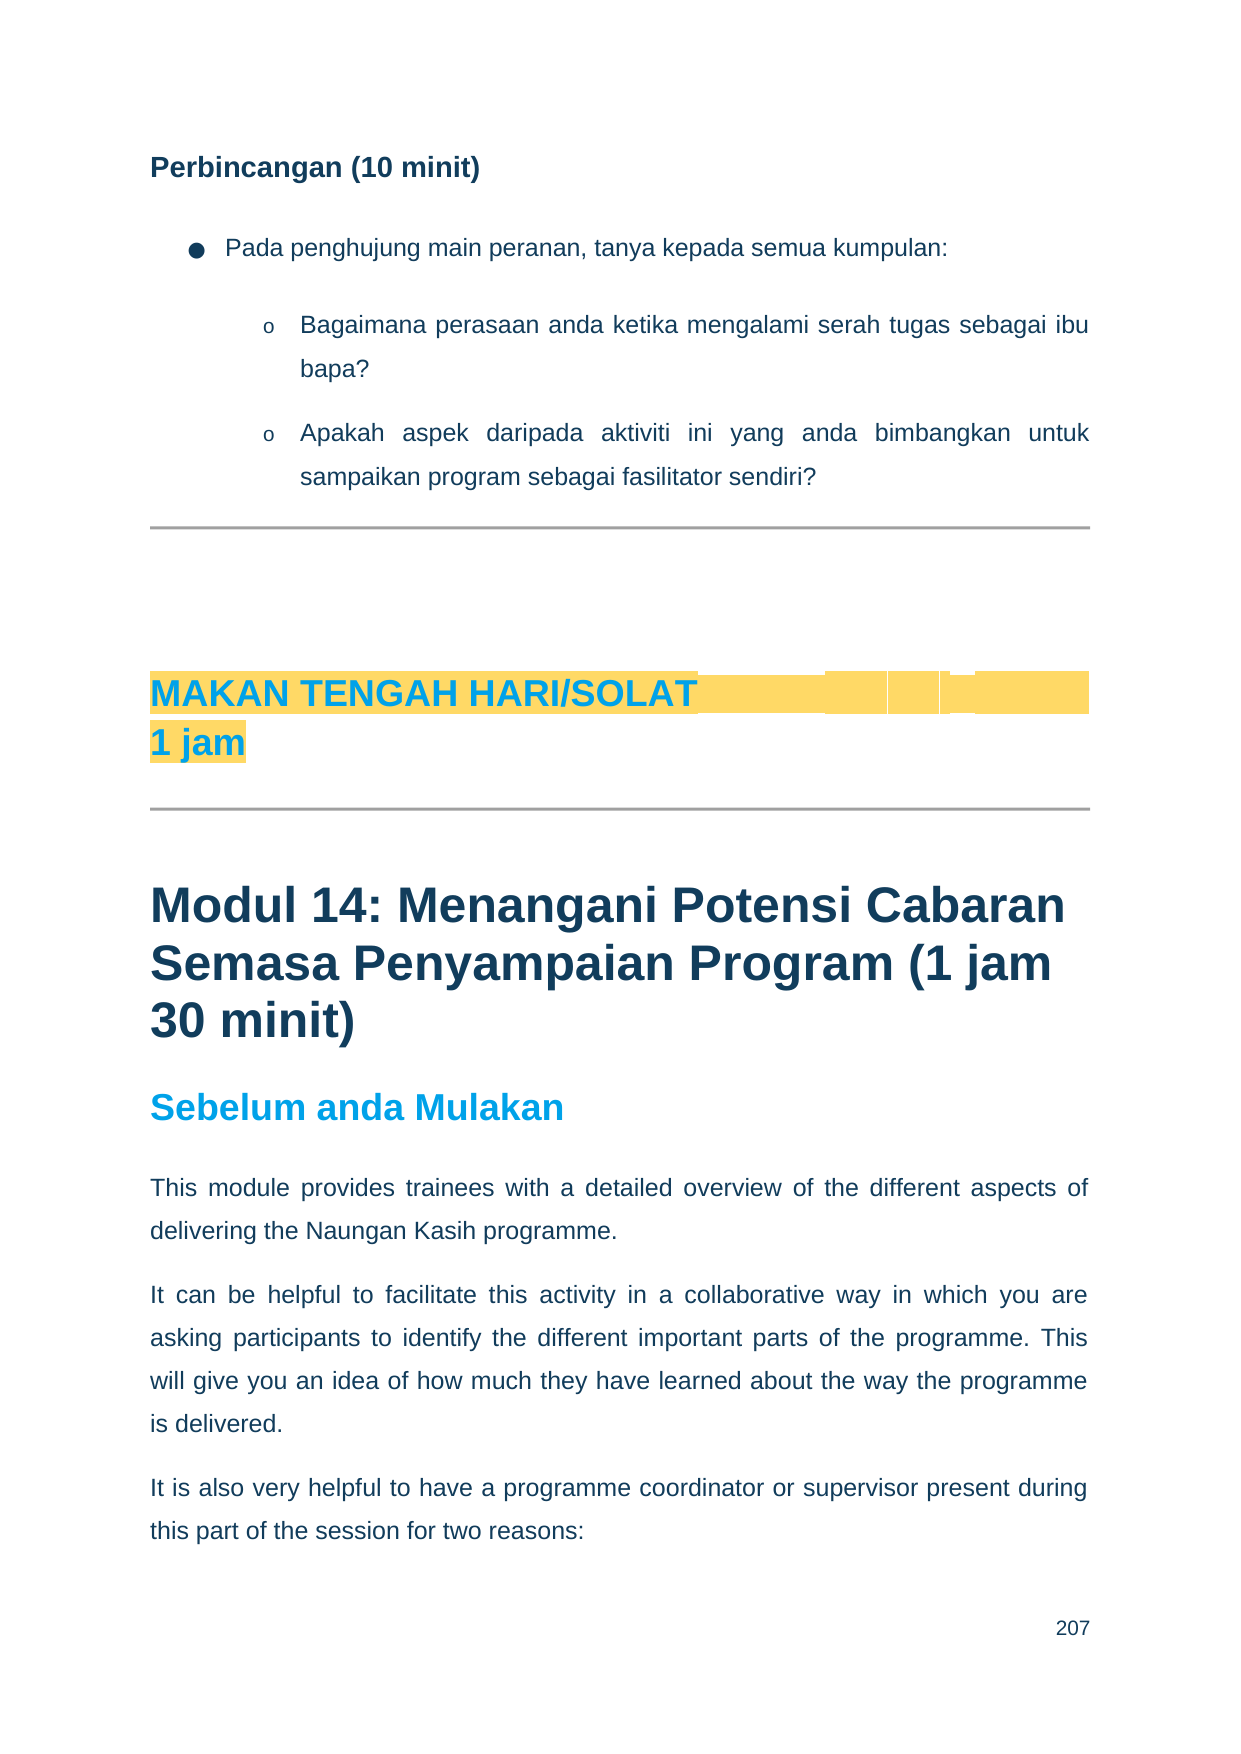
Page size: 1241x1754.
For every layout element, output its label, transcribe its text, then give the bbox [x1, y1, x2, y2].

list Apakah aspek daripada aktiviti ini yang anda bimbangkan untuk sampaikan program sebagai fasilitator sendiri? [262, 418, 1090, 491]
text It can be helpful to facilitate this activity in a collaborative way in which you are asking participants to identify the different important parts of the programme. This will give you an idea of how much they have learned about the way the programme is delivered. [150, 1280, 1090, 1438]
list Pada penghujung main peranan, tanya kepada semua kumpulan: [187, 225, 1090, 268]
text This module provides trainees with a detailed overview of the different aspects of delivering the Naungan Kasih programme. [150, 1173, 1090, 1244]
text It is also very helpful to have a programme coordinator or supervisor present during this part of the session for two reasons: [150, 1473, 1090, 1545]
subtitle Sebelum anda Mulakan [150, 1086, 1090, 1129]
subtitle Modul 14: Menangani Potensi Cabaran Semasa Penyampaian Program (1 jam 30 minit) [150, 876, 1090, 1048]
subtitle Perbincangan (10 minit) [150, 150, 1090, 183]
list Bagaimana perasaan anda ketika mengalami serah tugas sebagai ibu bapa? [262, 310, 1090, 383]
subtitle MAKAN TENGAH HARI/SOLAT 1 jam [150, 671, 1090, 763]
